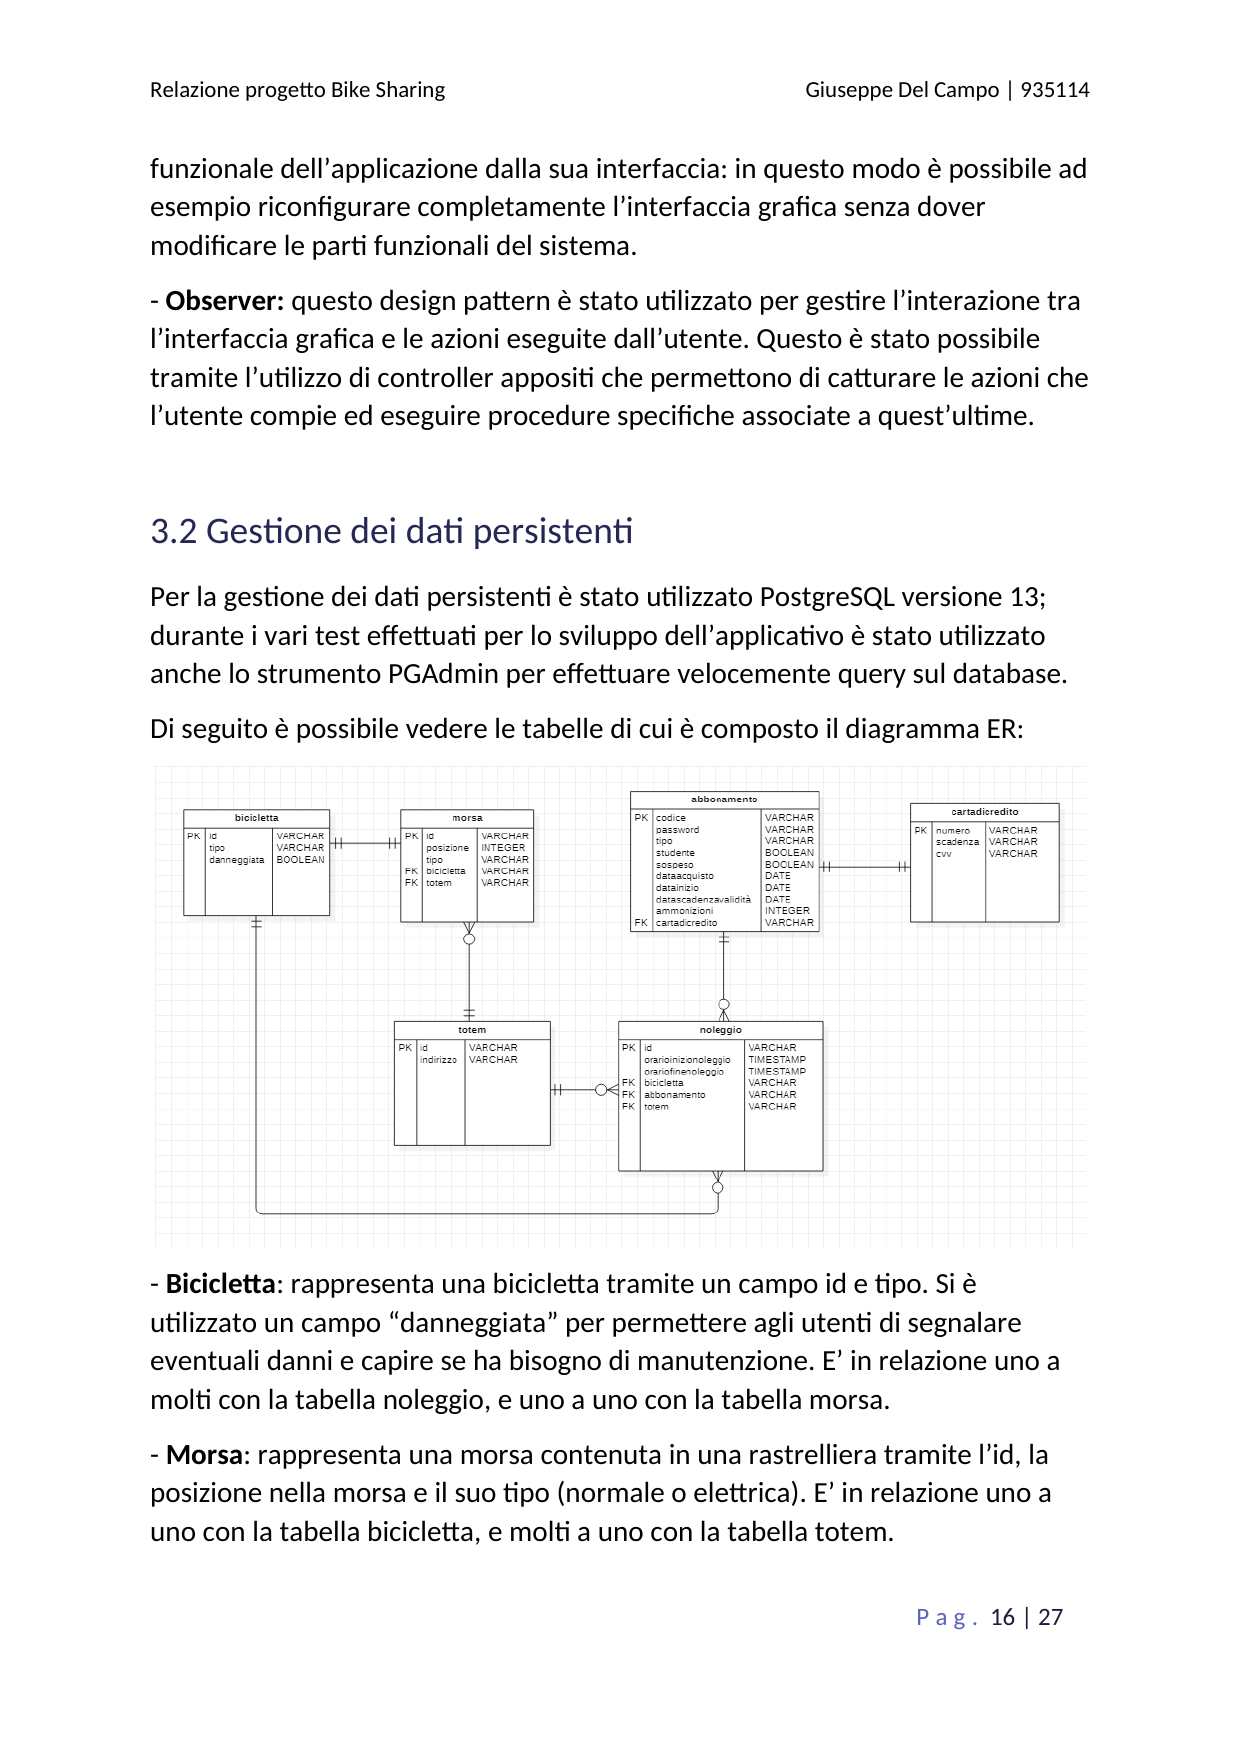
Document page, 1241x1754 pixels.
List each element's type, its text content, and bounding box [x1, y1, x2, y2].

text - Morsa: rappresenta una morsa contenuta in una rastrelliera tramite l’id, la posizione nella morsa e il suo tipo (normale o elettrica). E’ in relazione uno a uno con la tabella bicicletta, e molti a uno con la tabella totem. [150, 1436, 1090, 1548]
picture [154, 765, 1086, 1247]
text - Bicicletta: rappresenta una bicicletta tramite un campo id e tipo. Si è utilizzato un campo “danneggiata” per permettere agli utenti di segnalare eventuali danni e capire se ha bisogno di manutenzione. E’ in relazione uno a molti con la tabella noleggio, e uno a uno con la tabella morsa. [150, 1265, 1090, 1416]
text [150, 150, 1090, 262]
text Di seguito è possibile vedere le tabelle di cui è composto il diagramma ER: [150, 710, 1090, 746]
text - Observer: questo design pattern è stato utilizzato per gestire l’interazione tra l’interfaccia grafica e le azioni eseguite dall’utente. Questo è stato possibile tramite l’utilizzo di controller appositi che permettono di catturare le azioni che l’utente compie ed eseguire procedure specifiche associate a quest’ultime. [150, 282, 1090, 433]
text Per la gestione dei dati persistenti è stato utilizzato PostgreSQL versione 13; durante i vari test effettuati per lo sviluppo dell’applicativo è stato utilizzato anche lo strumento PGAdmin per effettuare velocemente query sul database. [150, 578, 1090, 691]
subtitle 3.2 Gestione dei dati persistenti [150, 507, 1090, 553]
